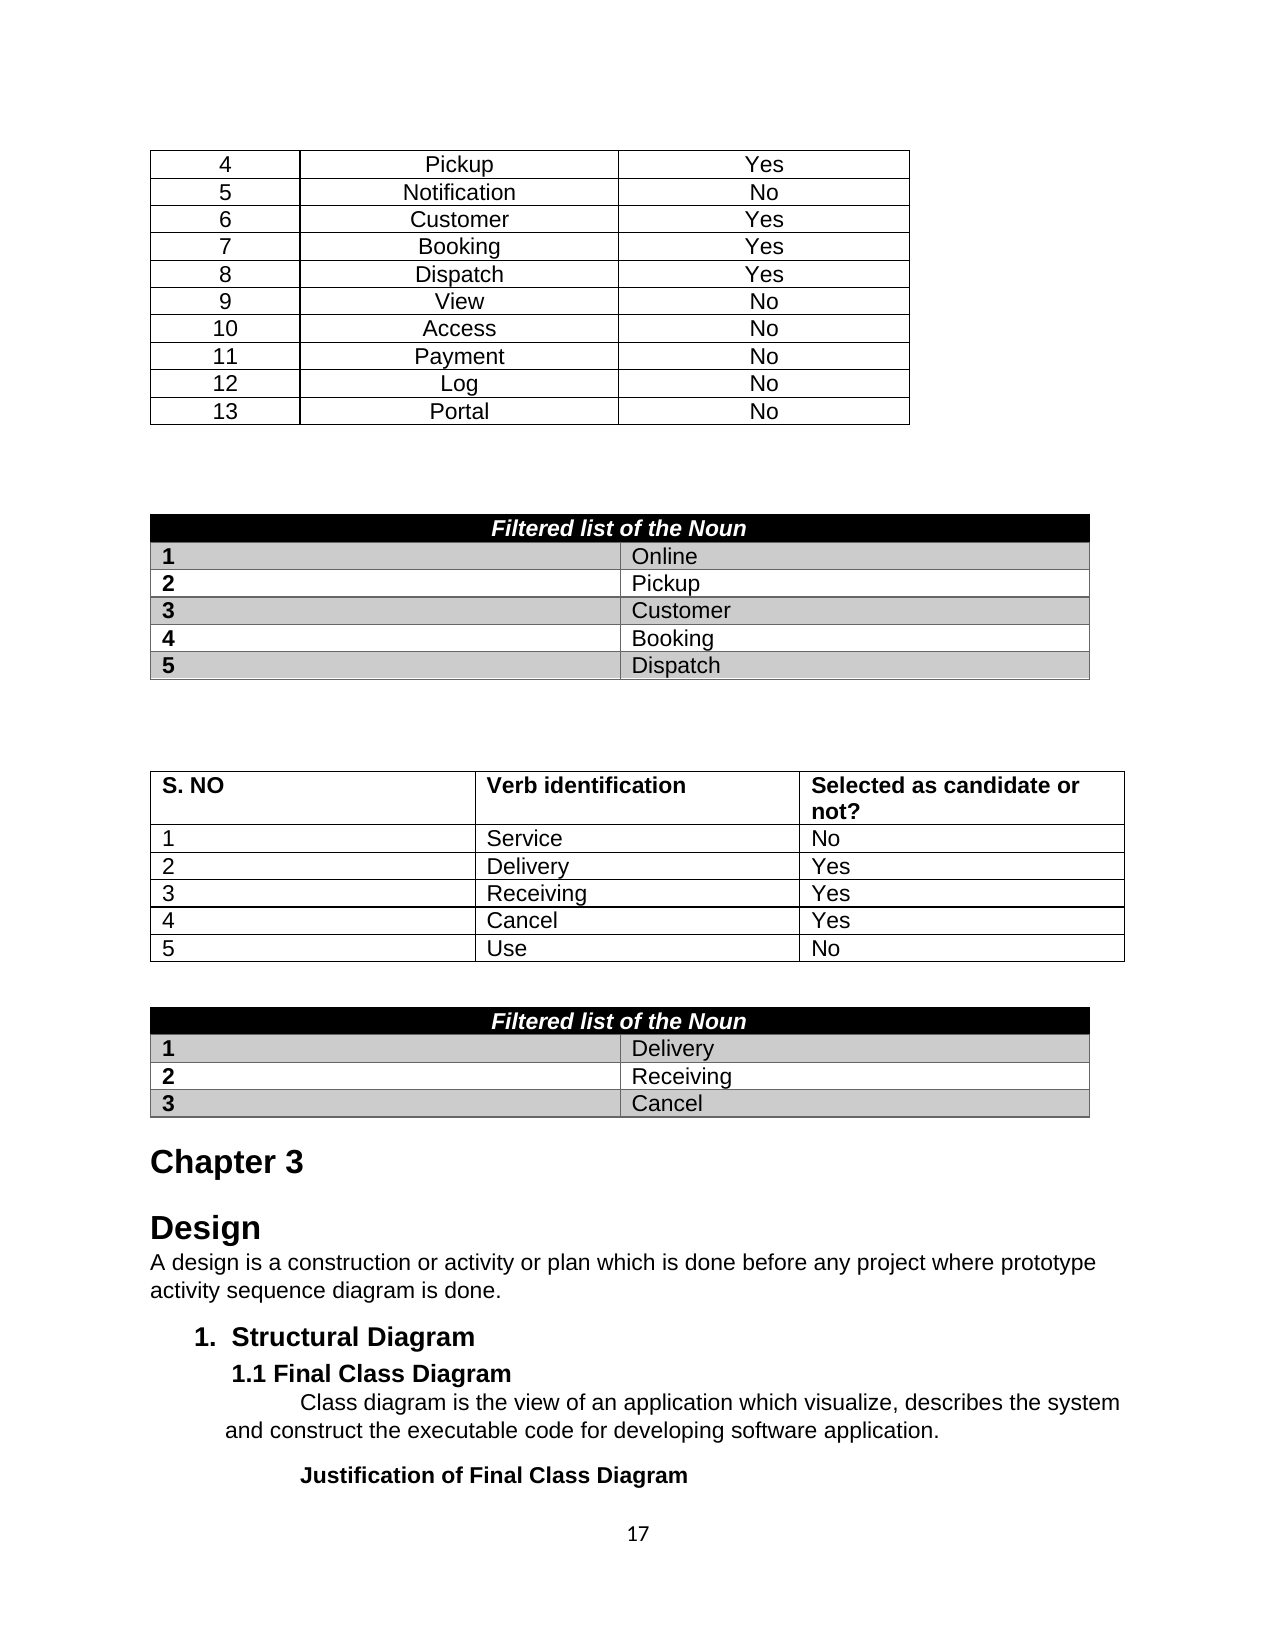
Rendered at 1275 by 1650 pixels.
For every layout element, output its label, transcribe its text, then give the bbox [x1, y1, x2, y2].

table_cell 5 [151, 652, 620, 678]
table_cell No [619, 398, 909, 424]
table_cell View [301, 288, 618, 314]
table_cell Booking [621, 625, 1089, 651]
table_cell No [800, 935, 1124, 961]
table_cell Cancel [621, 1090, 1089, 1116]
table_cell Log [301, 370, 618, 397]
table_cell 1 [151, 543, 620, 569]
table_cell Access [301, 315, 618, 342]
table_header Filtered list of the Noun [151, 1008, 1089, 1034]
table_cell 13 [151, 398, 299, 424]
table_cell 5 [151, 179, 299, 205]
table_cell No [619, 288, 909, 314]
table_cell Delivery [476, 853, 799, 879]
table_cell Use [476, 935, 799, 961]
table_cell Notification [301, 179, 618, 205]
text Class diagram is the view of an application which visualize, describes the system and construct the executable code for developing software application. [225, 1389, 1125, 1443]
table_cell Booking [301, 233, 618, 259]
table_cell Online [621, 543, 1089, 569]
subtitle Structural Diagram [194, 1321, 1125, 1353]
table_cell 3 [151, 1090, 620, 1116]
table_cell Delivery [621, 1035, 1089, 1062]
table_cell Yes [619, 151, 909, 177]
table_cell 12 [151, 370, 299, 397]
text A design is a construction or activity or plan which is done before any project where prototype activity sequence diagram is done. [150, 1249, 1125, 1303]
table_cell No [619, 343, 909, 369]
table_cell 4 [151, 151, 299, 177]
table_cell Portal [301, 398, 618, 424]
table_cell 2 [151, 853, 475, 879]
table_cell Receiving [476, 880, 799, 906]
table_cell 7 [151, 233, 299, 259]
table_header Selected as candidate or not? [800, 772, 1124, 824]
table_cell Payment [301, 343, 618, 369]
table_cell Yes [800, 880, 1124, 906]
table_cell No [800, 825, 1124, 852]
table_cell Yes [619, 206, 909, 232]
table_cell 9 [151, 288, 299, 314]
text Justification of Final Class Diagram [225, 1462, 1125, 1488]
table_cell No [619, 315, 909, 342]
table_cell Customer [621, 598, 1089, 624]
table_cell 10 [151, 315, 299, 342]
table_cell Dispatch [621, 652, 1089, 678]
table_cell 5 [151, 935, 475, 961]
table_cell Yes [619, 261, 909, 287]
table_cell 2 [151, 570, 620, 596]
table_cell Customer [301, 206, 618, 232]
table_cell 8 [151, 261, 299, 287]
table_cell Pickup [301, 151, 618, 177]
table_cell Receiving [621, 1063, 1089, 1089]
table_cell Cancel [476, 908, 799, 934]
subtitle Design [150, 1208, 1125, 1247]
subtitle Chapter 3 [150, 1142, 1125, 1181]
table_cell Yes [619, 233, 909, 259]
table_cell No [619, 179, 909, 205]
table_header S. NO [151, 772, 475, 824]
table_cell 4 [151, 908, 475, 934]
table_header Filtered list of the Noun [151, 515, 1089, 542]
table_cell 4 [151, 625, 620, 651]
table_cell No [619, 370, 909, 397]
table_cell Pickup [621, 570, 1089, 596]
table_cell Yes [800, 853, 1124, 879]
table_cell 2 [151, 1063, 620, 1089]
table_cell 6 [151, 206, 299, 232]
table_cell Dispatch [301, 261, 618, 287]
table_header Verb identification [476, 772, 799, 824]
table_cell 1 [151, 1035, 620, 1062]
table_cell 3 [151, 880, 475, 906]
table_cell Service [476, 825, 799, 852]
table_cell Yes [800, 908, 1124, 934]
table_cell 3 [151, 598, 620, 624]
table_cell 11 [151, 343, 299, 369]
table_cell 1 [151, 825, 475, 852]
subtitle 1.1 Final Class Diagram [156, 1359, 1125, 1387]
